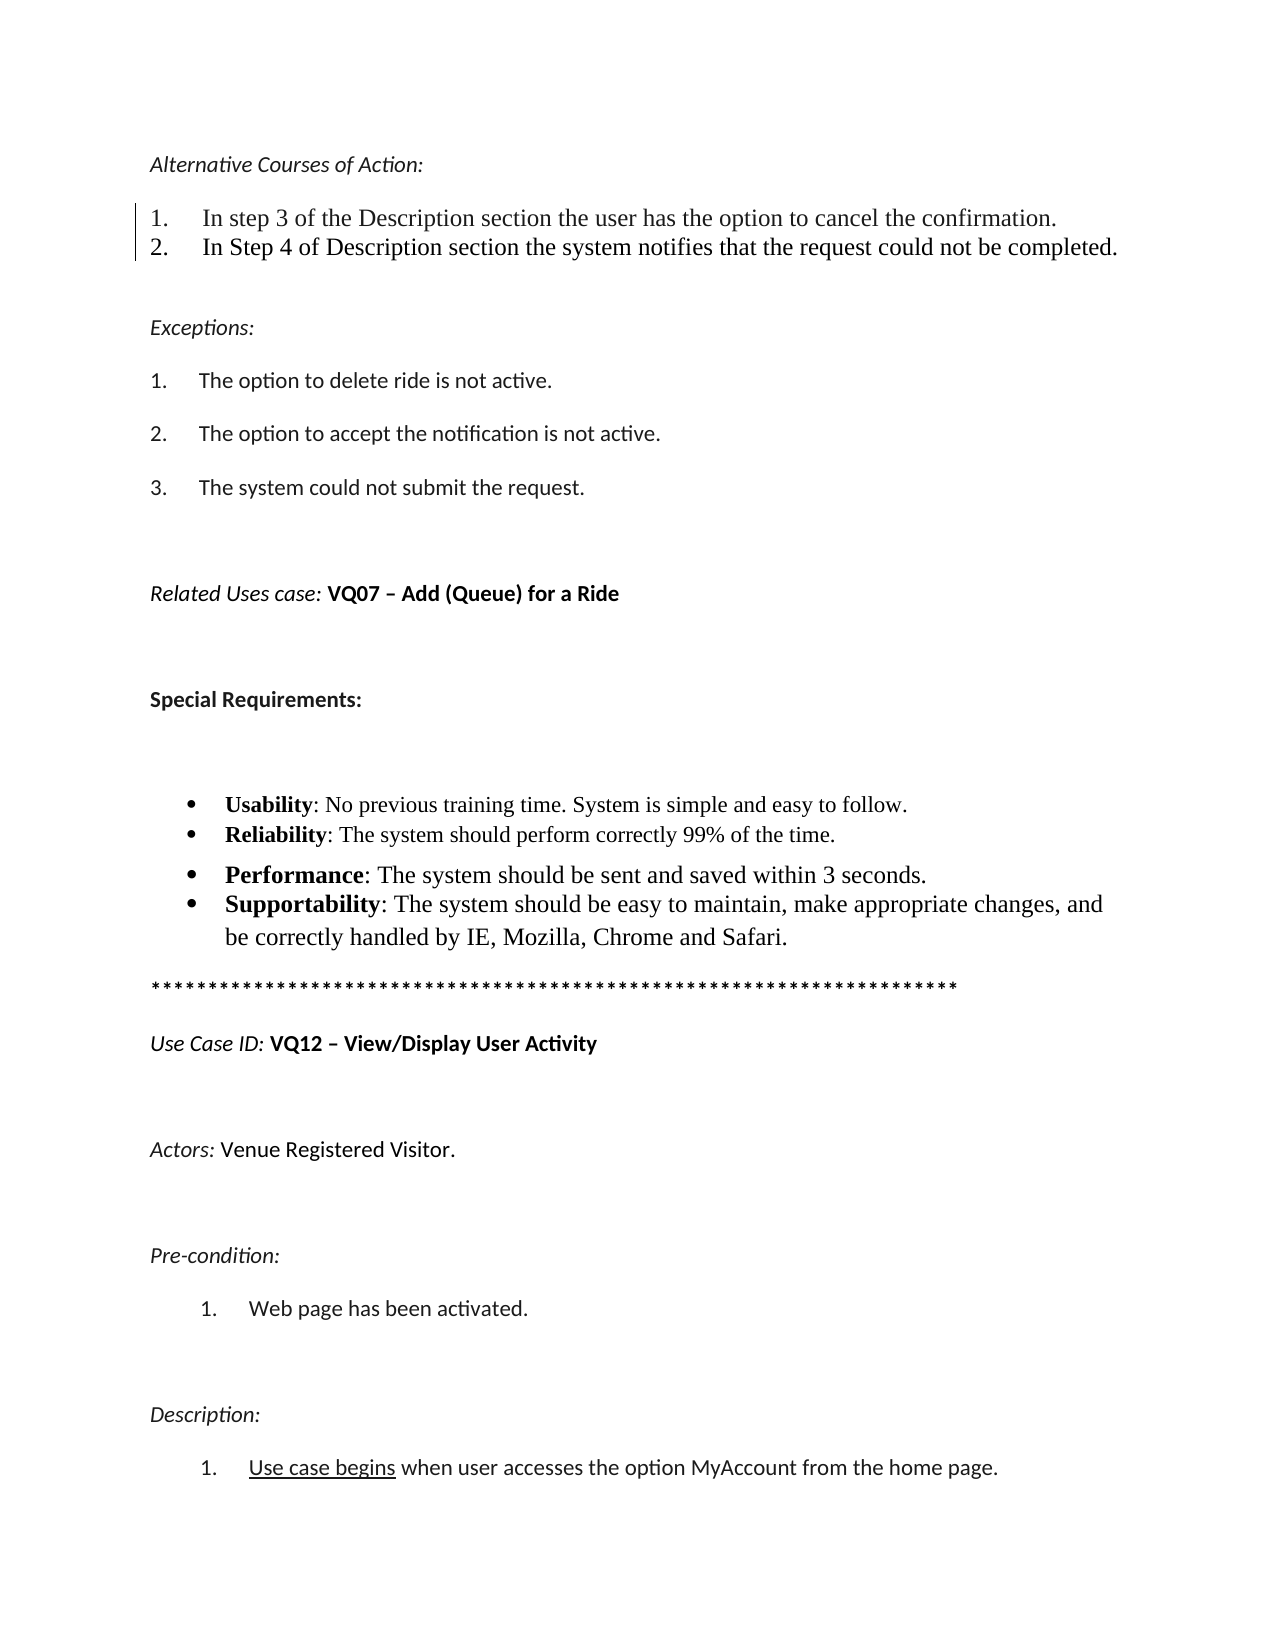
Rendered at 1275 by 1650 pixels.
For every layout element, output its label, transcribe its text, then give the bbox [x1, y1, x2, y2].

text 2. The option to accept the notification is not active. [150, 419, 1125, 448]
text 3. The system could not submit the request. [150, 473, 1125, 501]
text Exceptions: [150, 313, 1125, 342]
list In step 3 of the Description section the user has the option to cancel the confirmation. [150, 203, 1125, 232]
text Related Uses case: VQ07 – Add (Queue) for a Ride [150, 579, 1125, 607]
list Supportability: The system should be easy to maintain, make appropriate changes, and be correctly handled by IE, Mozilla, Chrome and Safari. [187, 889, 1125, 951]
list Performance: The system should be sent and saved within 3 seconds. [187, 860, 1125, 889]
text 1. Web page has been activated. [200, 1294, 1125, 1322]
text Special Requirements: [150, 685, 1125, 713]
text 1. Use case begins when user accesses the option MyAccount from the home page. [200, 1453, 1125, 1481]
text Actors: Venue Registered Visitor. [150, 1135, 1125, 1163]
list Reliability: The system should perform correctly 99% of the time. [187, 821, 1125, 847]
list In Step 4 of Description section the system notifies that the request could not be completed. [150, 232, 1125, 261]
text Alternative Courses of Action: [150, 150, 1125, 178]
list Usability: No previous training time. System is simple and easy to follow. [187, 791, 1125, 817]
text Use Case ID: VQ12 – View/Display User Activity [150, 1029, 1125, 1057]
text Pre-condition: [150, 1241, 1125, 1269]
text 1. The option to delete ride is not active. [150, 367, 1125, 394]
text *********************************************************************** [150, 976, 1125, 1004]
text Description: [150, 1400, 1125, 1428]
